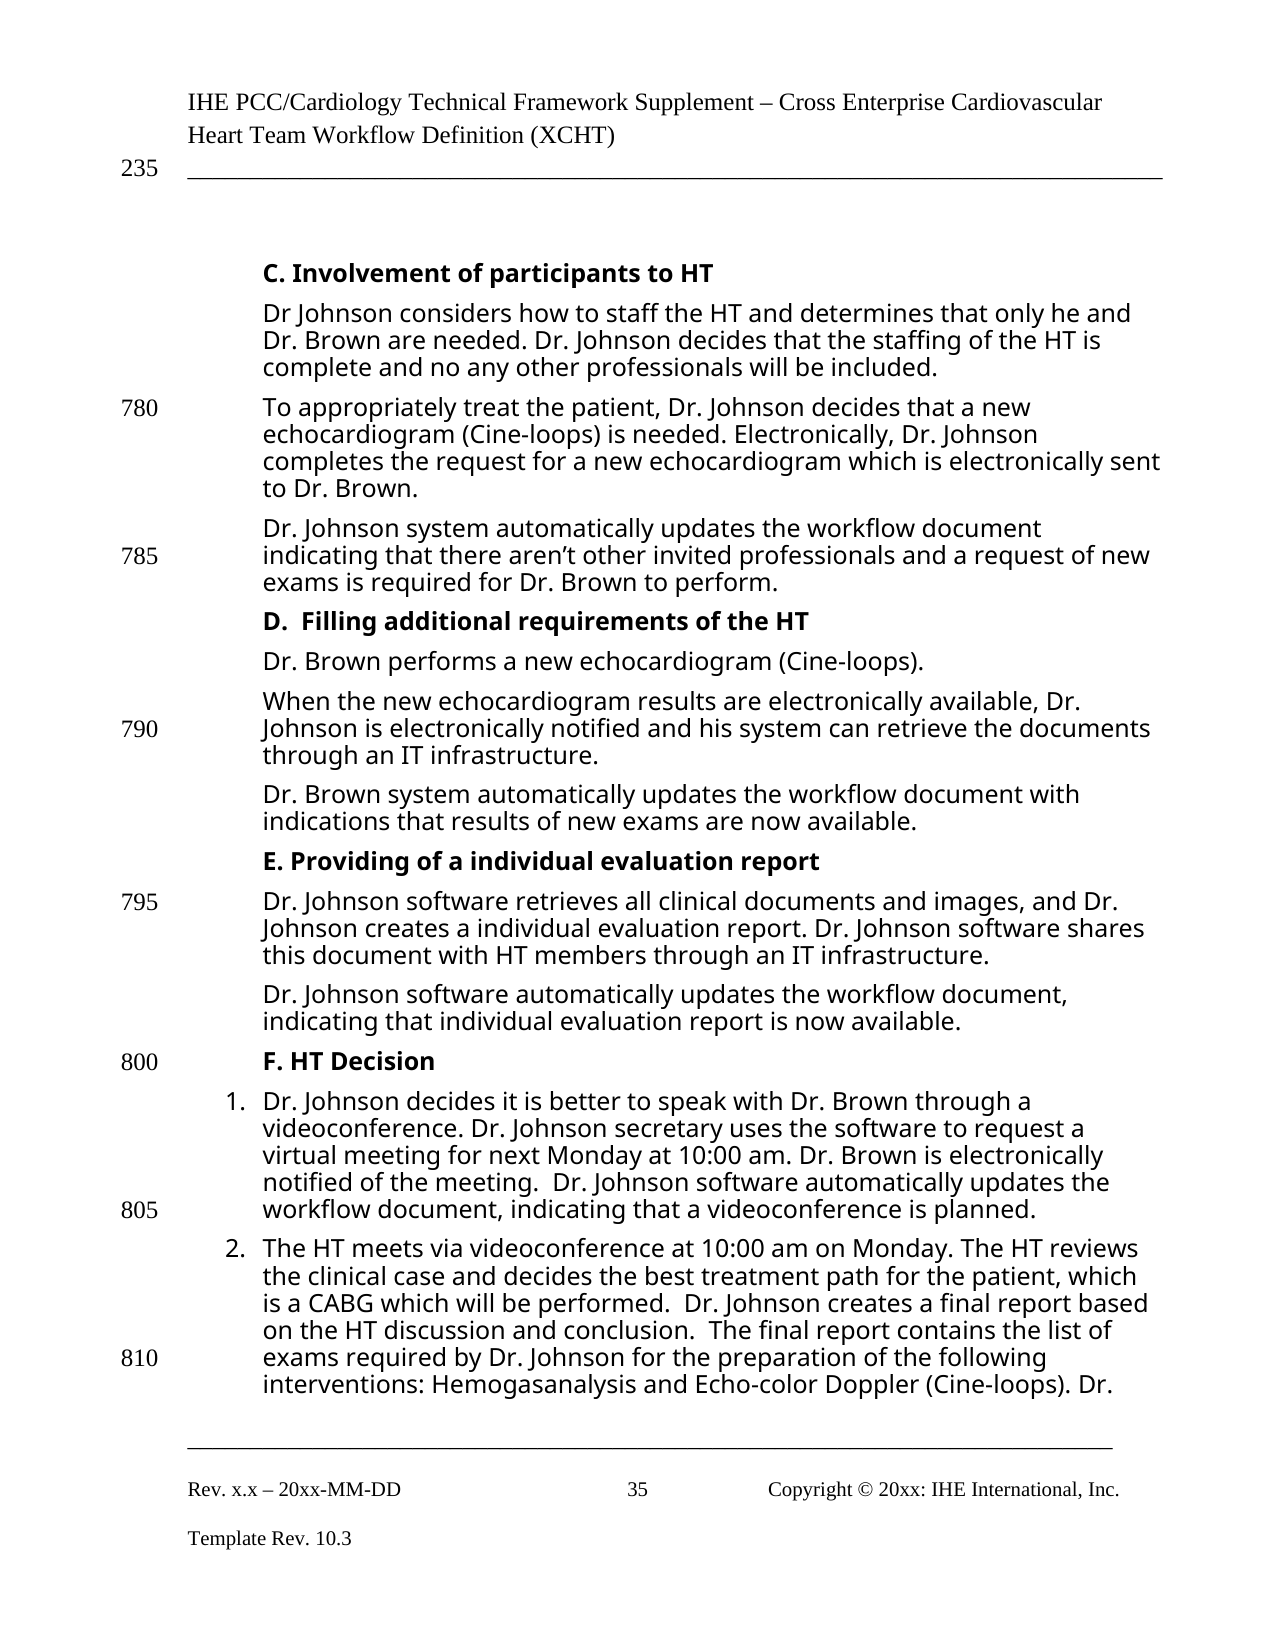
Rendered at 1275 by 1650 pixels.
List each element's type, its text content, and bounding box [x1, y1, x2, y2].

text Dr Johnson considers how to staff the HT and determines that only he and Dr. Brown are needed. Dr. Johnson decides that the staffing of the HT is complete and no any other professionals will be included. [262, 301, 1162, 382]
text Dr. Johnson software retrieves all clinical documents and images, and Dr. Johnson creates a individual evaluation report. Dr. Johnson software shares this document with HT members through an IT infrastructure. [262, 888, 1162, 969]
text When the new echocardiogram results are electronically available, Dr. Johnson is electronically notified and his system can retrieve the documents through an IT infrastructure. [262, 688, 1162, 769]
text F. HT Decision [262, 1049, 1162, 1076]
text C. Involvement of participants to HT [262, 261, 1162, 288]
text Dr. Brown system automatically updates the workflow document with indications that results of new exams are now available. [262, 782, 1162, 836]
list Dr. Johnson decides it is better to speak with Dr. Brown through a videoconference. Dr. Johnson secretary uses the software to request a virtual meeting for next Monday at 10:00 am. Dr. Brown is electronically notified of the meeting. Dr. Johnson software automatically updates the workflow document, indicating that a videoconference is planned. [225, 1088, 1162, 1224]
text Dr. Johnson software automatically updates the workflow document, indicating that individual evaluation report is now available. [262, 982, 1162, 1036]
text Dr. Johnson system automatically updates the workflow document indicating that there aren’t other invited professionals and a request of new exams is required for Dr. Brown to perform. [262, 515, 1162, 597]
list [225, 1236, 1162, 1399]
text To appropriately treat the patient, Dr. Johnson decides that a new echocardiogram (Cine-loops) is needed. Electronically, Dr. Johnson completes the request for a new echocardiogram which is electronically sent to Dr. Brown. [262, 394, 1162, 503]
text D. Filling additional requirements of the HT [262, 609, 1162, 636]
text Dr. Brown performs a new echocardiogram (Cine-loops). [262, 649, 1162, 676]
text E. Providing of a individual evaluation report [262, 849, 1162, 876]
